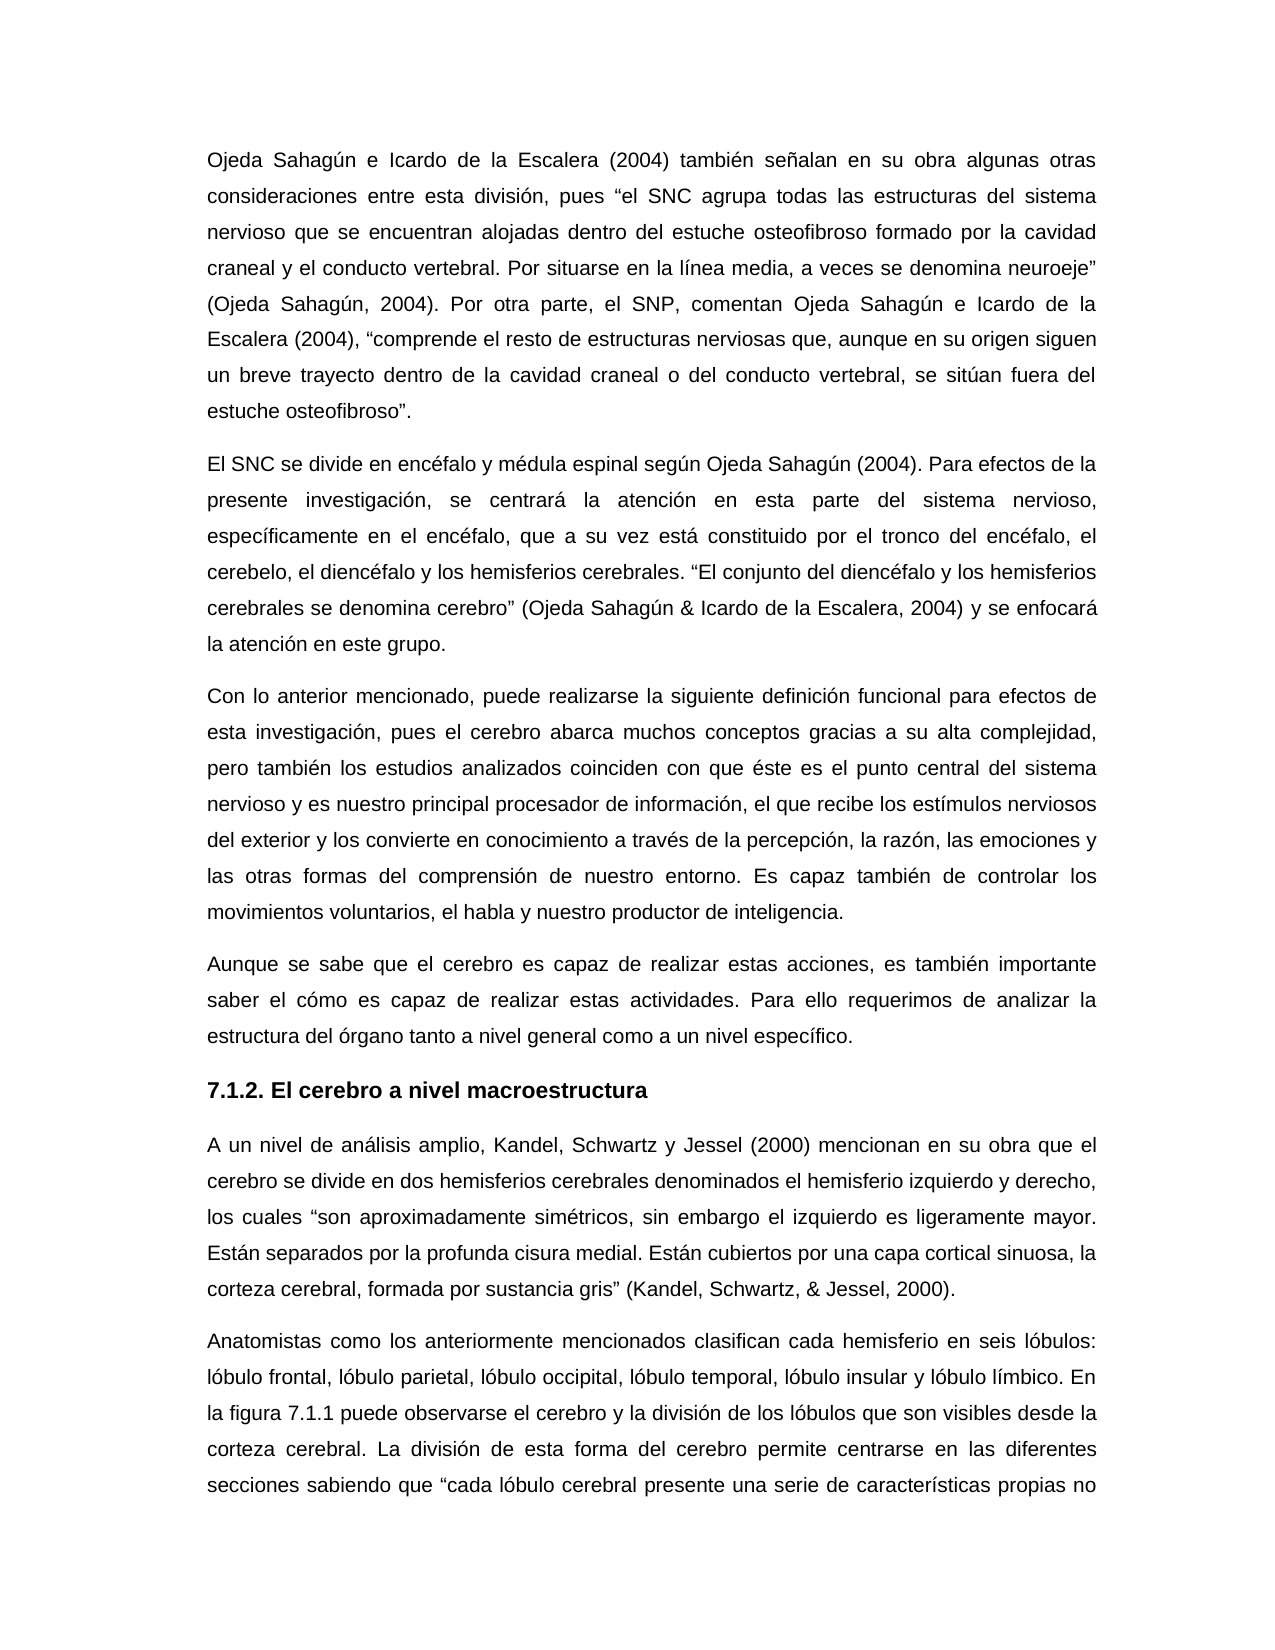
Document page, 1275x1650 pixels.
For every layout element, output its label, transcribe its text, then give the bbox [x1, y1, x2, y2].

text El SNC se divide en encéfalo y médula espinal según Ojeda Sahagún (2004). Para efectos de la presente investigación, se centrará la atención en esta parte del sistema nervioso, específicamente en el encéfalo, que a su vez está constituido por el tronco del encéfalo, el cerebelo, el diencéfalo y los hemisferios cerebrales. “El conjunto del diencéfalo y los hemisferios cerebrales se denomina cerebro” y se enfocará la atención en este grupo. [207, 452, 1098, 655]
text 7.1.2. El cerebro a nivel macroestructura [207, 1077, 1098, 1103]
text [207, 1329, 1098, 1497]
text Aunque se sabe que el cerebro es capaz de realizar estas acciones, es también importante saber el cómo es capaz de realizar estas actividades. Para ello requerimos de analizar la estructura del órgano tanto a nivel general como a un nivel específico. [207, 952, 1098, 1048]
text Ojeda Sahagún e Icardo de la Escalera (2004) también señalan en su obra algunas otras consideraciones entre esta división, pues “el SNC agrupa todas las estructuras del sistema nervioso que se encuentran alojadas dentro del estuche osteofibroso formado por la cavidad craneal y el conducto vertebral. Por situarse en la línea media, a veces se denomina neuroeje” (Ojeda Sahagún, 2004). Por otra parte, el SNP, comentan Ojeda Sahagún e Icardo de la Escalera (2004), “comprende el resto de estructuras nerviosas que, aunque en su origen siguen un breve trayecto dentro de la cavidad craneal o del conducto vertebral, se sitúan fuera del estuche osteofibroso”. [207, 148, 1098, 423]
text Con lo anterior mencionado, puede realizarse la siguiente definición funcional para efectos de esta investigación, pues el cerebro abarca muchos conceptos gracias a su alta complejidad, pero también los estudios analizados coinciden con que éste es el punto central del sistema nervioso y es nuestro principal procesador de información, el que recibe los estímulos nerviosos del exterior y los convierte en conocimiento a través de la percepción, la razón, las emociones y las otras formas del comprensión de nuestro entorno. Es capaz también de controlar los movimientos voluntarios, el habla y nuestro productor de inteligencia. [207, 684, 1098, 924]
text A un nivel de análisis amplio, Kandel, Schwartz y Jessel (2000) mencionan en su obra que el cerebro se divide en dos hemisferios cerebrales denominados el hemisferio izquierdo y derecho, los cuales “son aproximadamente simétricos, sin embargo el izquierdo es ligeramente mayor. Están separados por la profunda cisura medial. Están cubiertos por una capa cortical sinuosa, la corteza cerebral, formada por sustancia gris” . [207, 1133, 1098, 1301]
